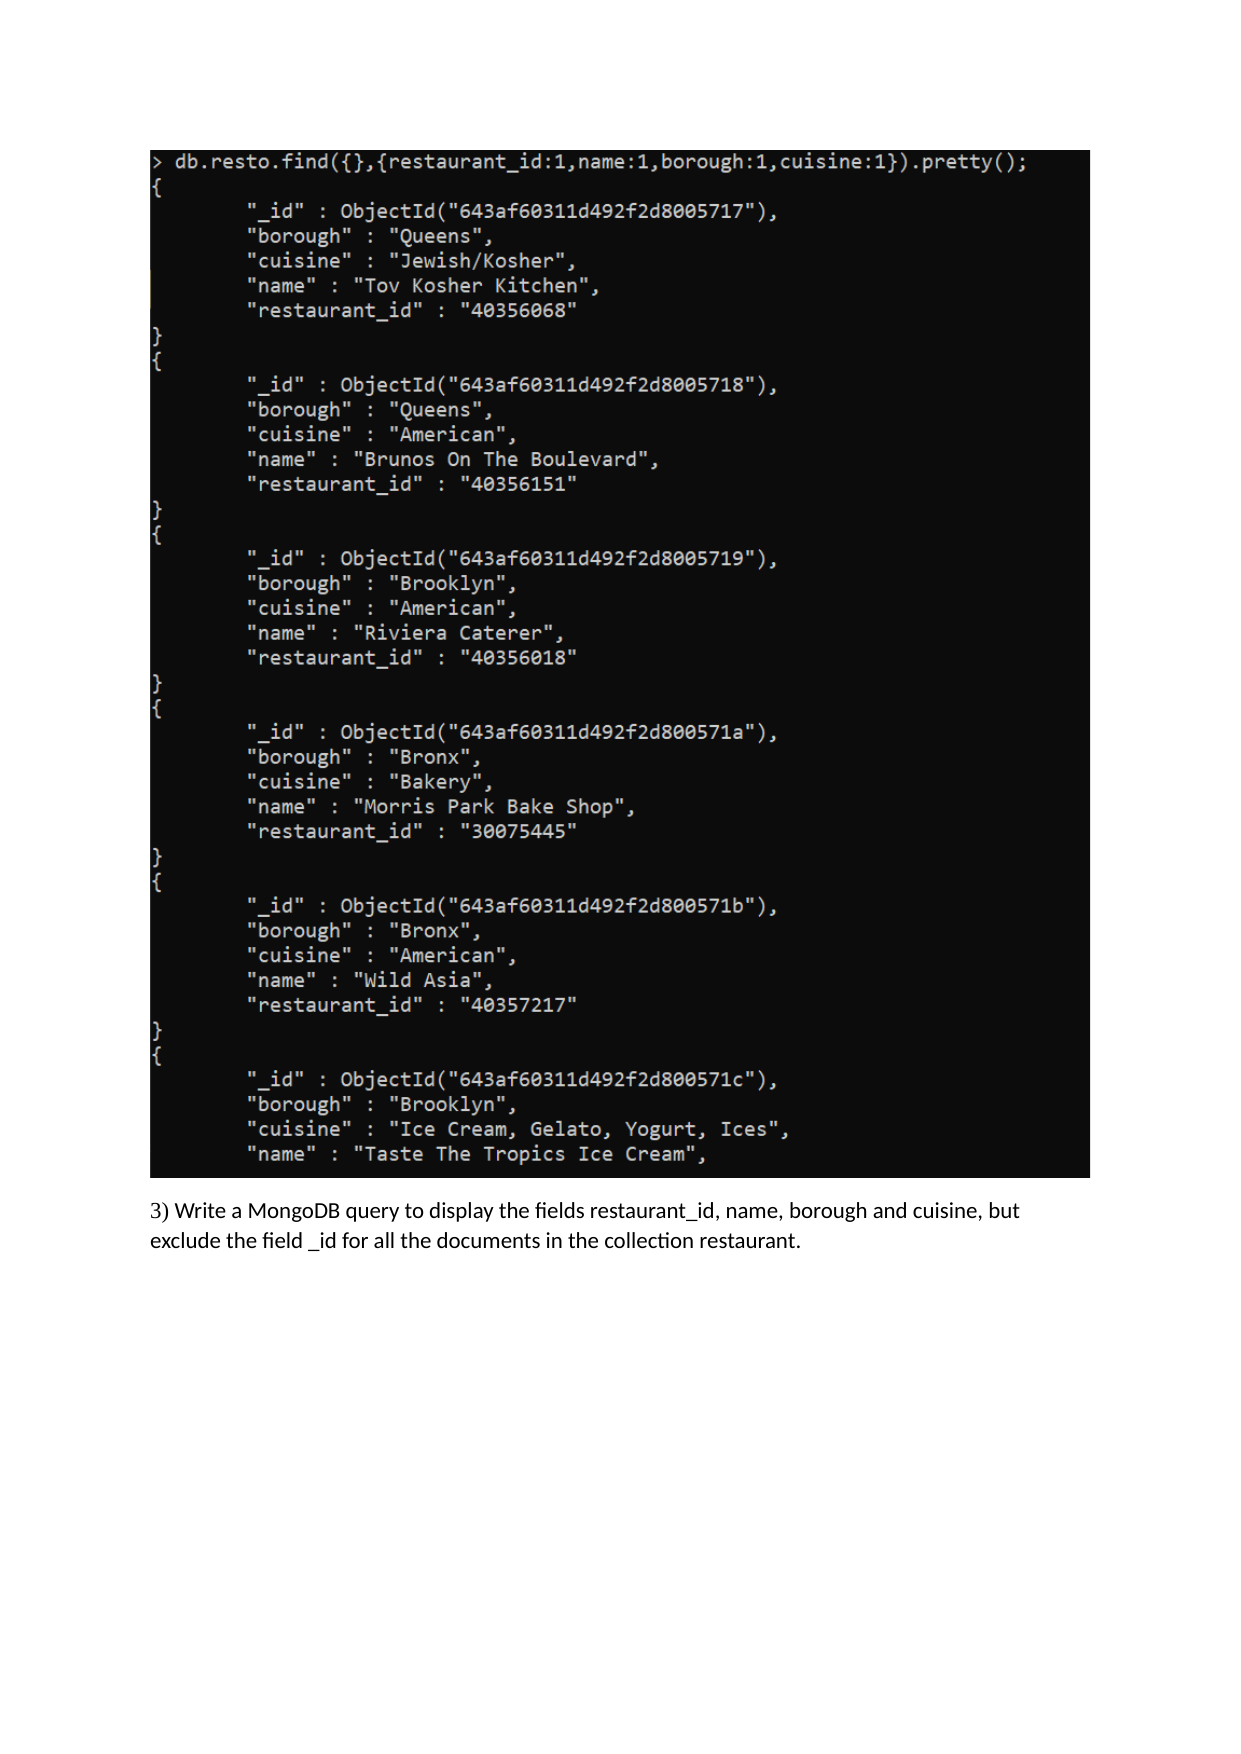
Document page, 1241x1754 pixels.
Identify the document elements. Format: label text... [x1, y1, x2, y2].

picture [150, 150, 1091, 1178]
text 3) Write a MongoDB query to display the fields restaurant_id, name, borough and cuisine, but exclude the field _id for all the documents in the collection restaurant. [150, 1196, 1090, 1254]
